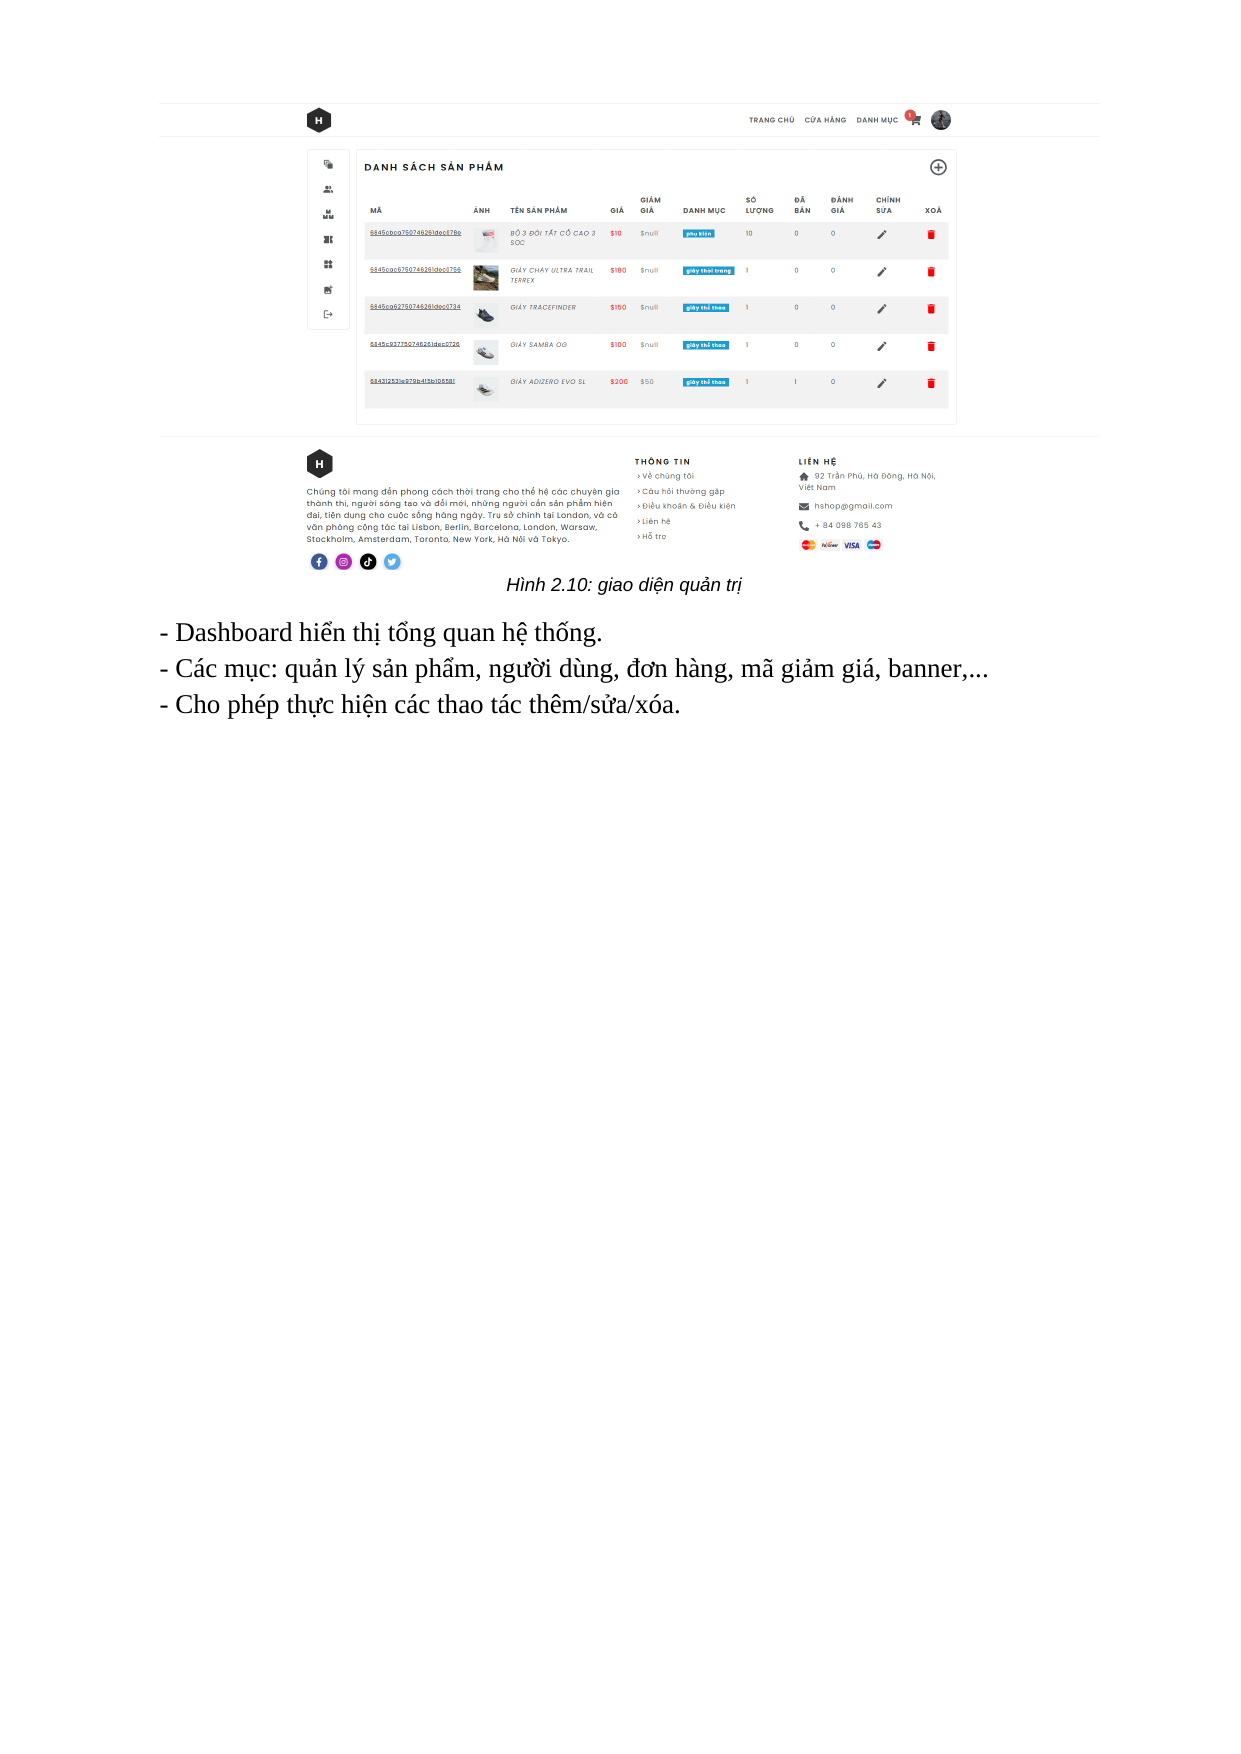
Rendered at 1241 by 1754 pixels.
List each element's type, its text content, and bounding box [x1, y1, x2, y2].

text Hình 2.10: giao diện quản trị [159, 574, 1090, 595]
text - Dashboard hiển thị tổng quan hệ thống. [159, 616, 1090, 647]
picture [159, 103, 1100, 570]
text - Các mục: quản lý sản phẩm, người dùng, đơn hàng, mã giảm giá, banner,... [159, 652, 1090, 683]
text - Cho phép thực hiện các thao tác thêm/sửa/xóa. [159, 688, 1090, 719]
